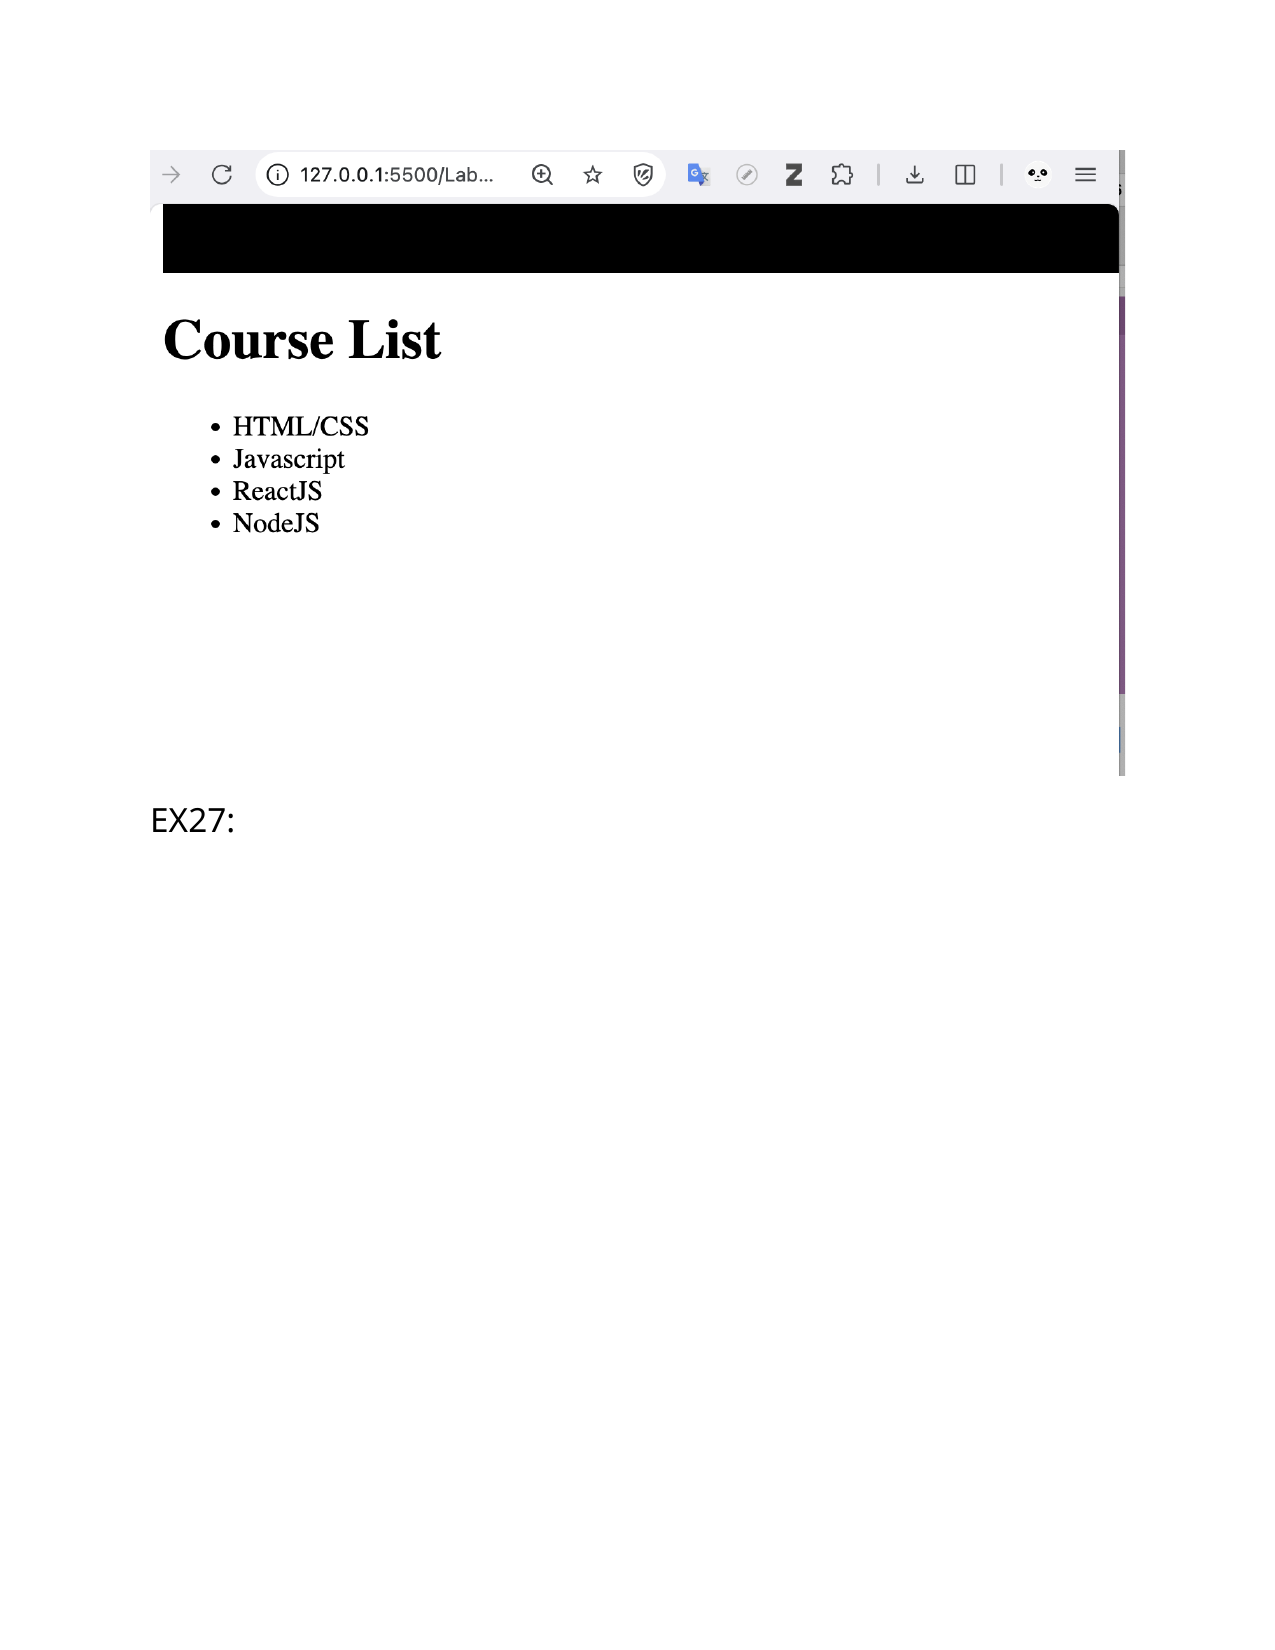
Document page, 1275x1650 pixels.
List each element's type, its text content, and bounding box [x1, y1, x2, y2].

picture [150, 150, 1125, 776]
text EX27: [150, 797, 1125, 842]
